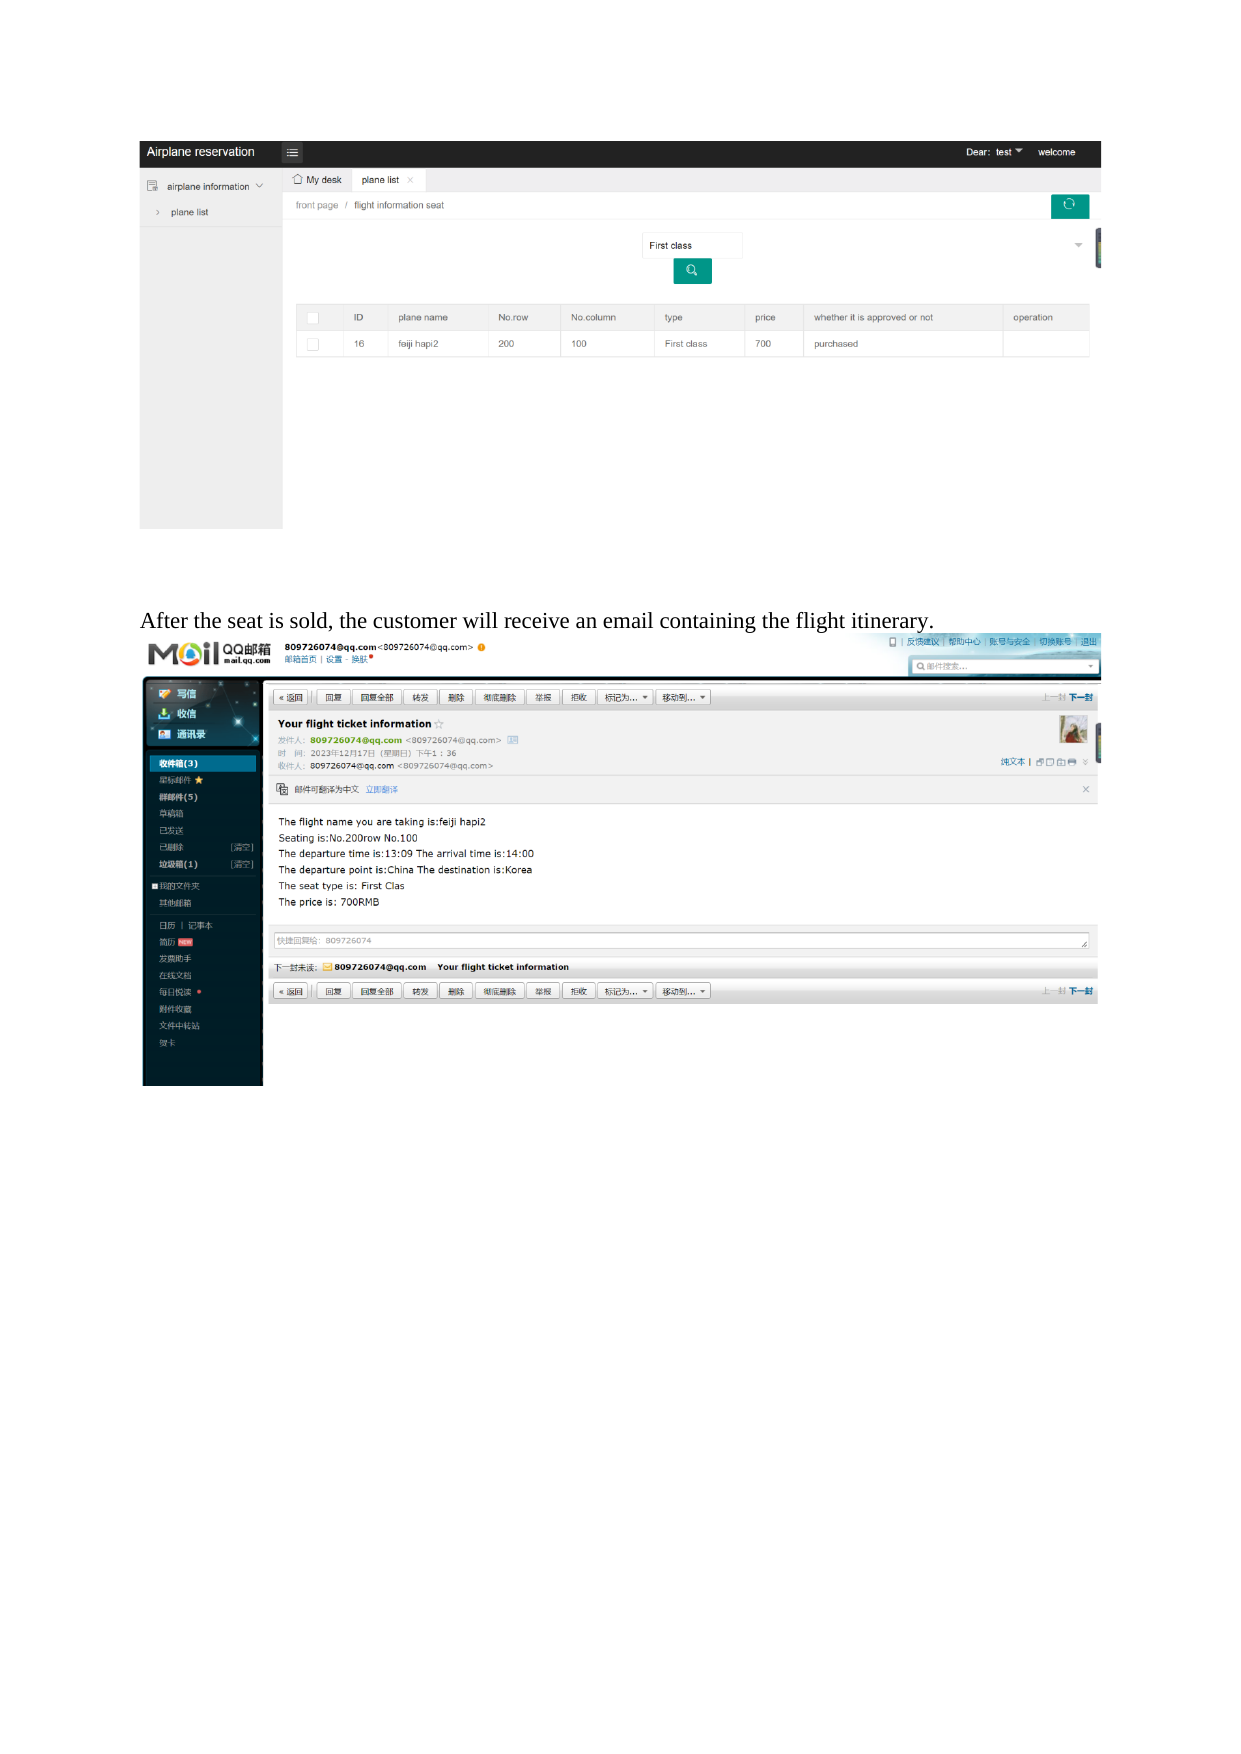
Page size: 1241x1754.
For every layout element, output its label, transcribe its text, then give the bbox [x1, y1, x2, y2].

picture [160, 760, 186, 767]
picture [139, 141, 1102, 529]
picture [139, 633, 1102, 1086]
text After the seat is sold, the customer will receive an email containing the flight itinerary. [139, 608, 1101, 633]
